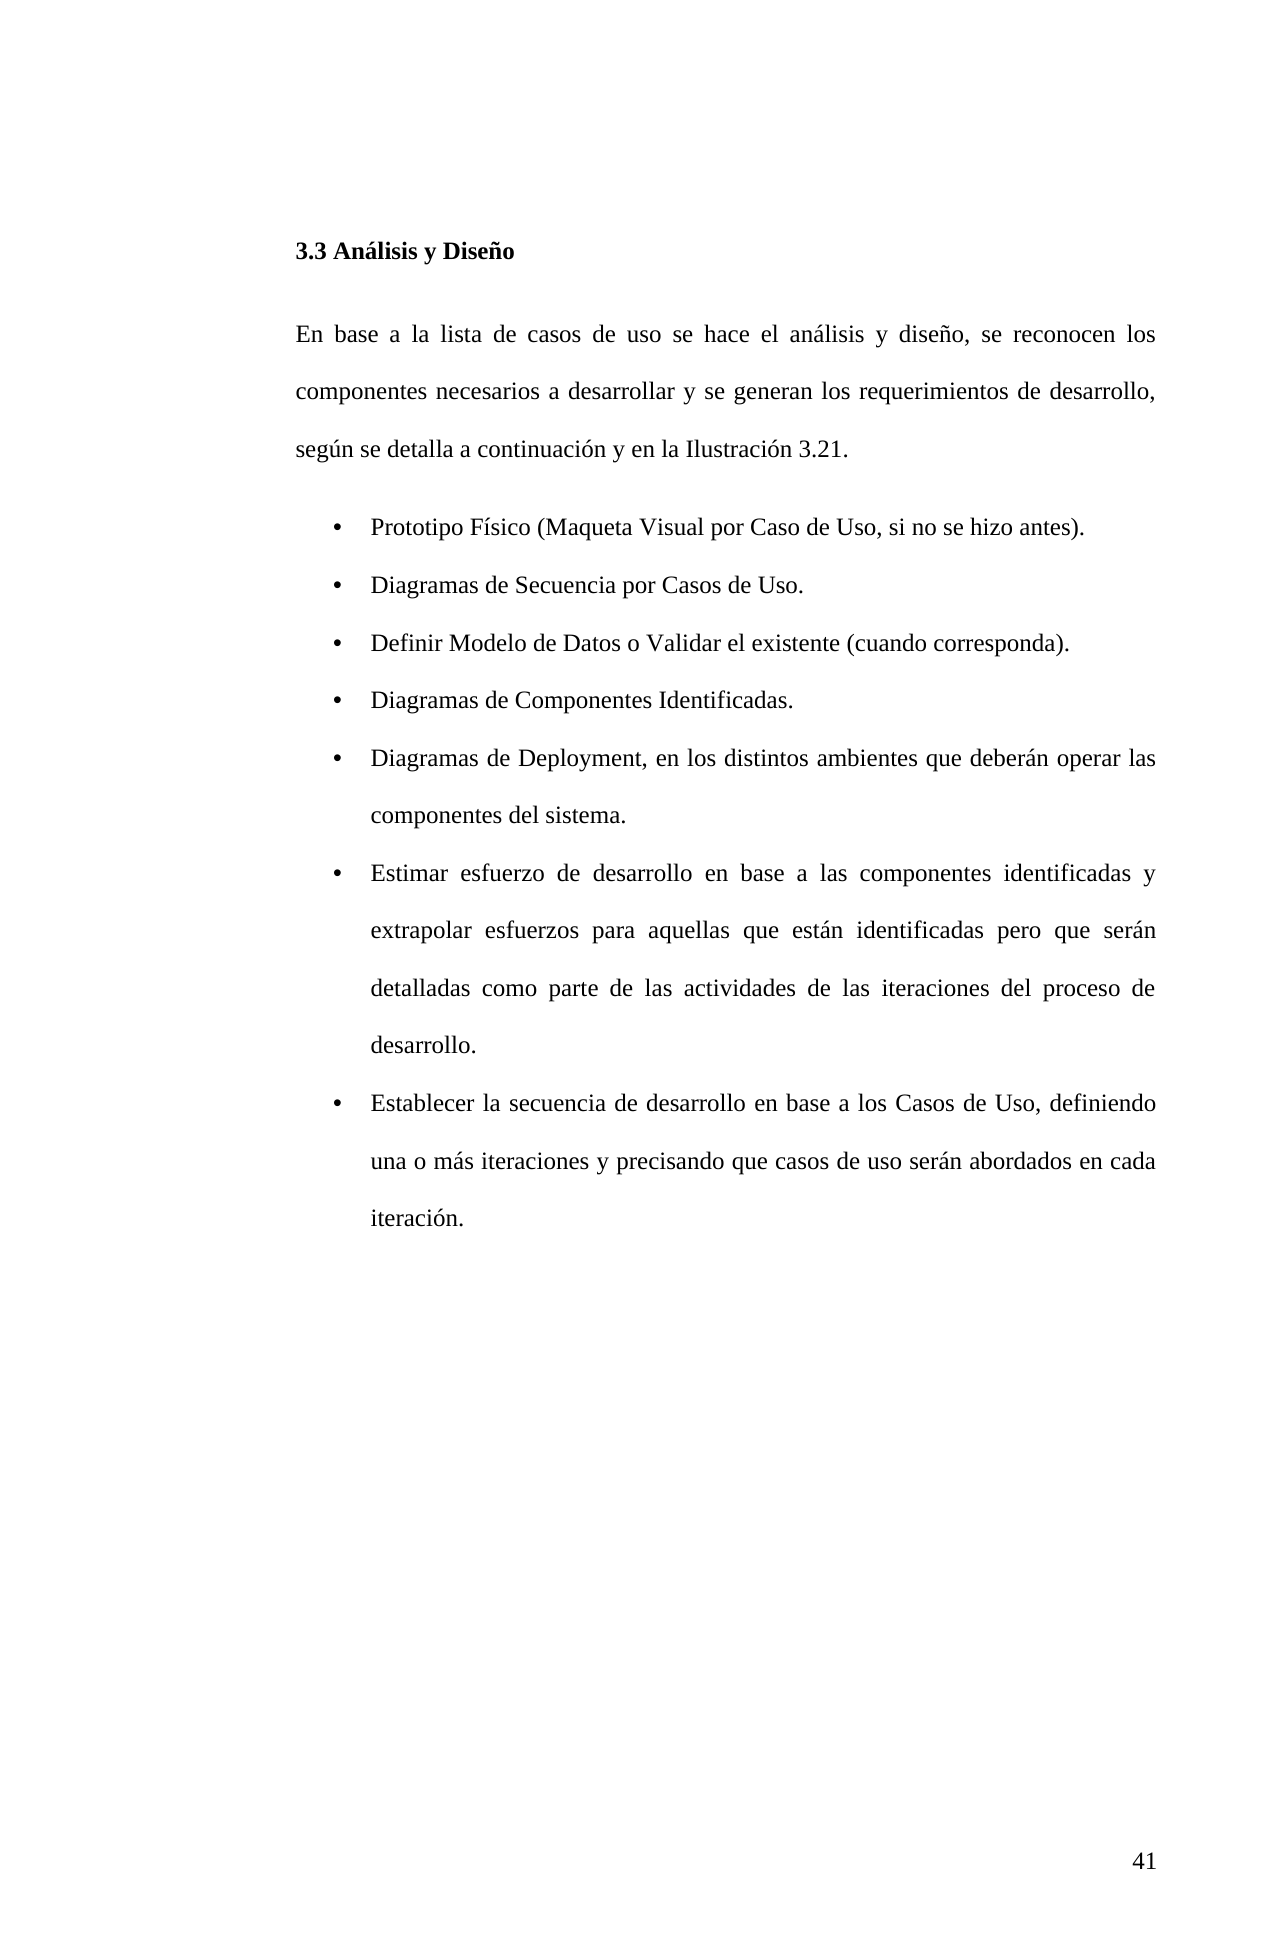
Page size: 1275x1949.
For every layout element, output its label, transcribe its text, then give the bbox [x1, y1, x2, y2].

list Diagramas de Secuencia por Casos de Uso. [333, 570, 1157, 599]
list Establecer la secuencia de desarrollo en base a los Casos de Uso, definiendo una o más iteraciones y precisando que casos de uso serán abordados en cada iteración. [333, 1088, 1157, 1232]
list Estimar esfuerzo de desarrollo en base a las componentes identificadas y extrapolar esfuerzos para aquellas que están identificadas pero que serán detalladas como parte de las actividades de las iteraciones del proceso de desarrollo. [333, 858, 1157, 1059]
list Definir Modelo de Datos o Validar el existente (cuando corresponda). [333, 627, 1157, 656]
list Diagramas de Deployment, en los distintos ambientes que deberán operar las componentes del sistema. [333, 743, 1157, 829]
subtitle Análisis y Diseño [295, 236, 1157, 265]
list Prototipo Físico (Maqueta Visual por Caso de Uso, si no se hizo antes). [333, 512, 1157, 541]
list Diagramas de Componentes Identificadas. [333, 685, 1157, 714]
